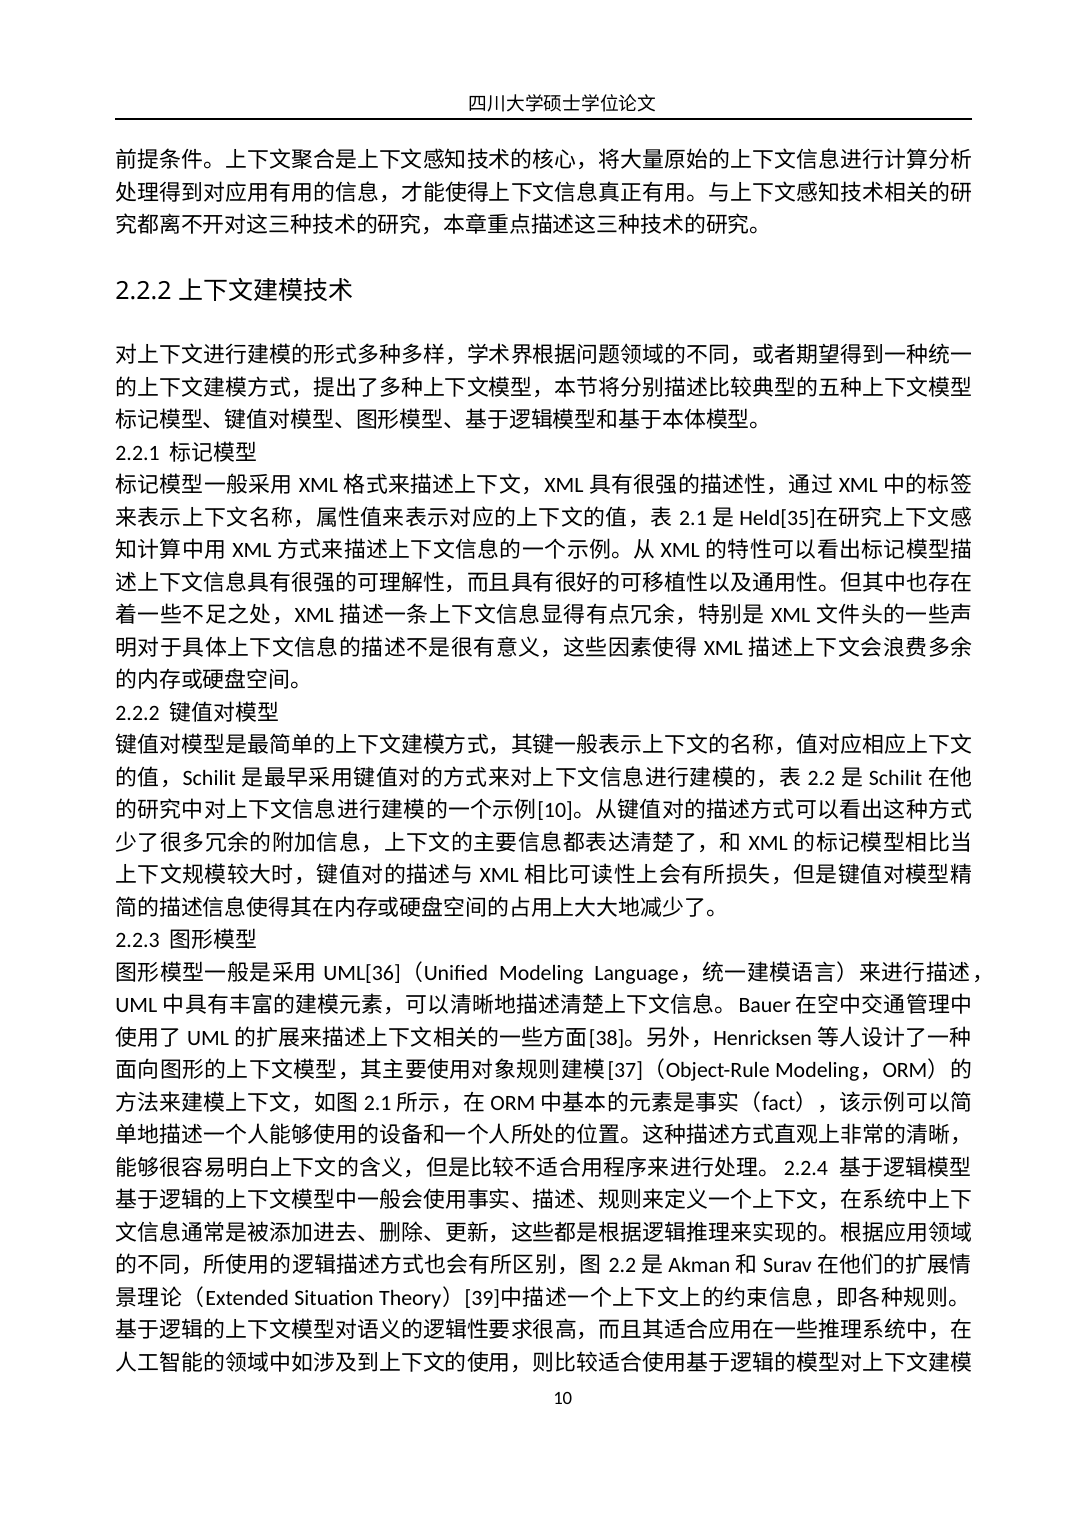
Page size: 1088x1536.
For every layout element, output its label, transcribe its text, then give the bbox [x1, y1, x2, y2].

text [115, 954, 972, 1377]
text 2.2.1 标记模型 [115, 434, 972, 467]
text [115, 142, 972, 239]
subtitle 2.2.2 上下文建模技术 [115, 256, 972, 321]
text 2.2.3 图形模型 [115, 922, 972, 954]
text 对上下文进行建模的形式多种多样，学术界根据问题领域的不同，或者期望得到一种统一的上下文建模方式，提出了多种上下文模型，本节将分别描述比较典型的五种上下文模型：标记模型、键值对模型、图形模型、基于逻辑模型和基于本体模型。 [115, 337, 972, 434]
text 标记模型一般采用 XML 格式来描述上下文，XML 具有很强的描述性，通过XML 中的标签来表示上下文名称，属性值来表示对应的上下文的值，表 2.1 是Held[35]在研究上下文感知计算中用 XML 方式来描述上下文信息的一个示例。从XML 的特性可以看出标记模型描述上下文信息具有很强的可理解性，而且具有很好的可移植性以及通用性。但其中也存在着一些不足之处，XML 描述一条上下文信息显得有点冗余，特别是 XML 文件头的一些声明对于具体上下文信息的描述不是很有意义，这些因素使得 XML 描述上下文会浪费多余的内存或硬盘空间。 [115, 467, 972, 694]
text 键值对模型是最简单的上下文建模方式，其键一般表示上下文的名称，值对应相应上下文的值，Schilit 是最早采用键值对的方式来对上下文信息进行建模的，表 2.2 是 Schilit 在他的研究中对上下文信息进行建模的一个示例[10]。从键值对的描述方式可以看出这种方式少了很多冗余的附加信息，上下文的主要信息都表达清楚了，和 XML 的标记模型相比当上下文规模较大时，键值对的描述与 XML 相比可读性上会有所损失，但是键值对模型精简的描述信息使得其在内存或硬盘空间的占用上大大地减少了。 [115, 727, 972, 922]
text 2.2.2 键值对模型 [115, 694, 972, 727]
